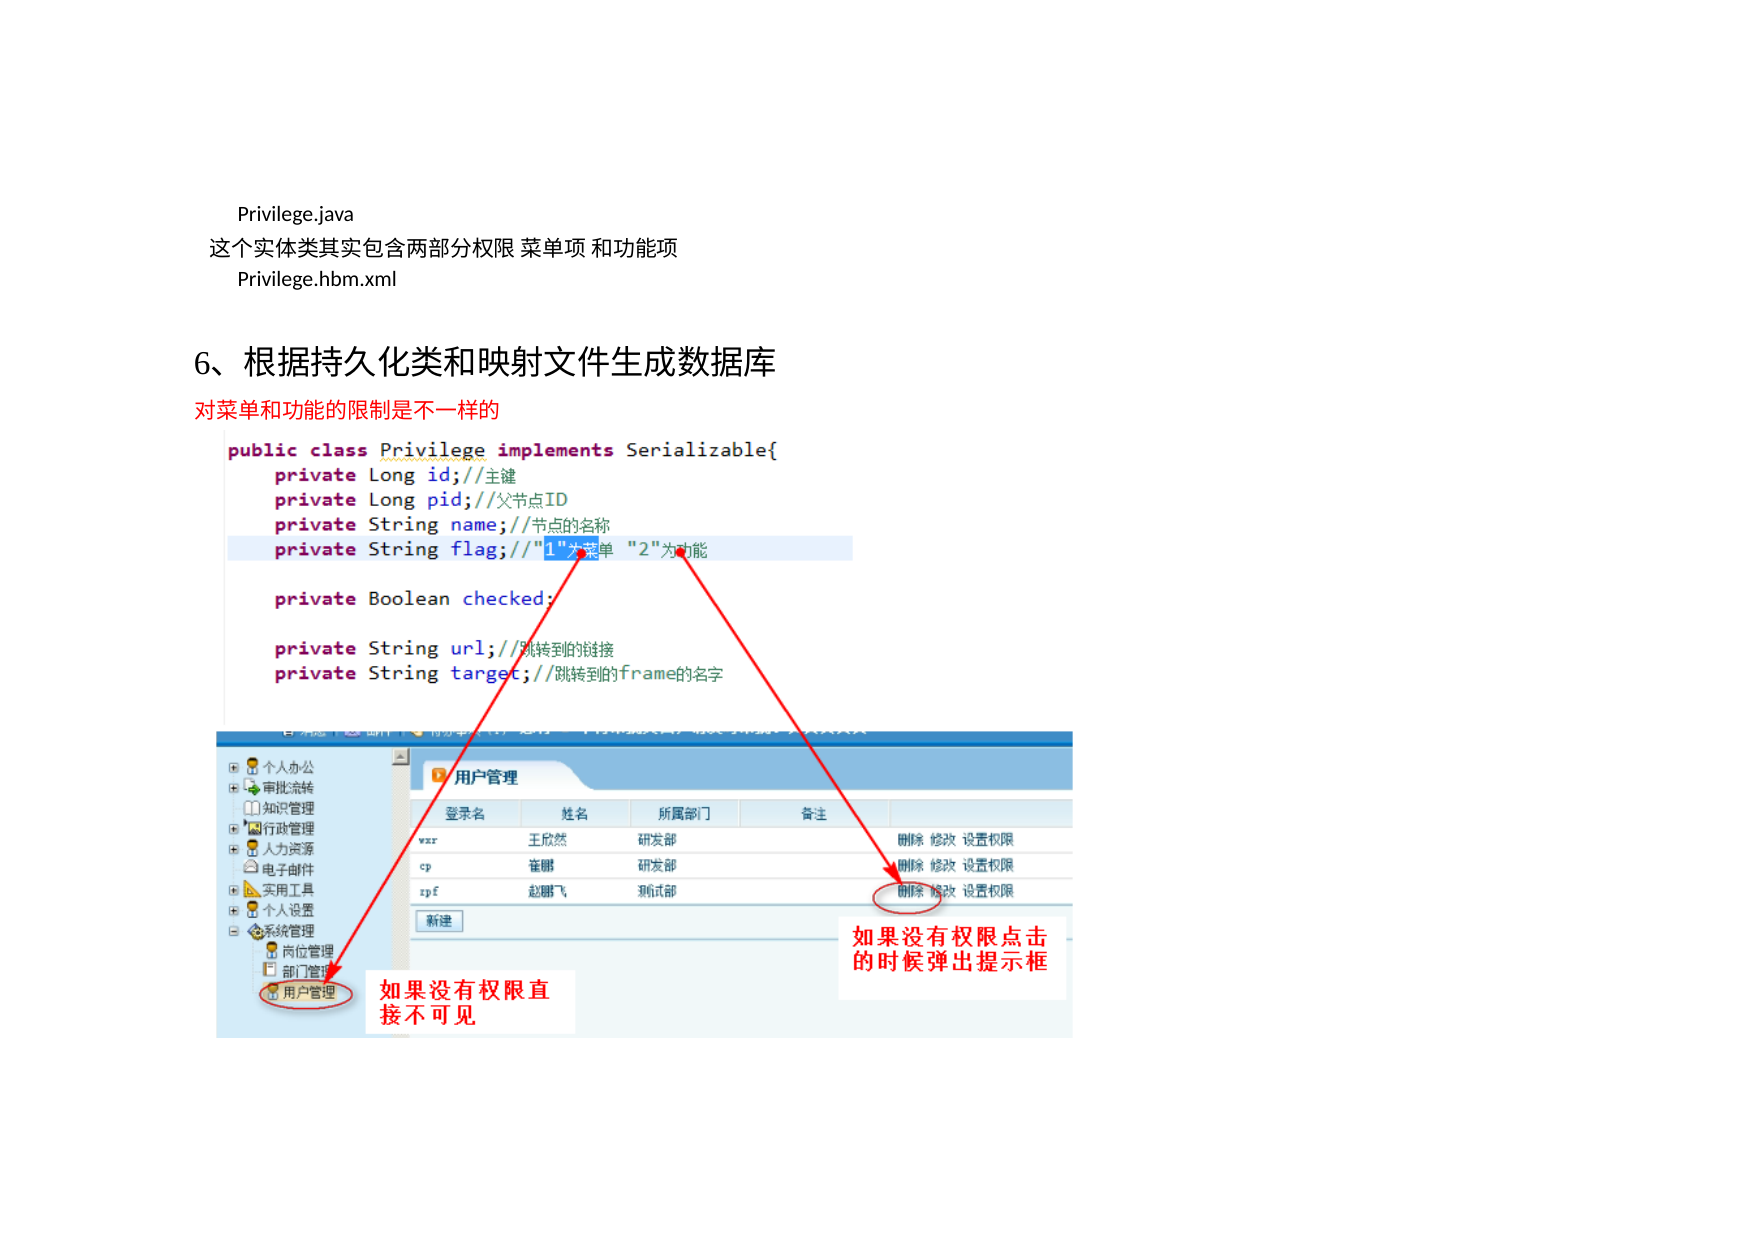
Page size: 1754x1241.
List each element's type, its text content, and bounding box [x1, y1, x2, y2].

list Privilege.java [150, 198, 1704, 230]
list 这个实体类其实包含两部分权限 菜单项 和功能项 [150, 230, 1704, 263]
list 根据持久化类和映射文件生成数据库 [150, 328, 1704, 393]
picture [216, 430, 1073, 1038]
list Privilege.hbm.xml [150, 263, 1704, 295]
text 对菜单和功能的限制是不一样的 [150, 393, 1704, 425]
